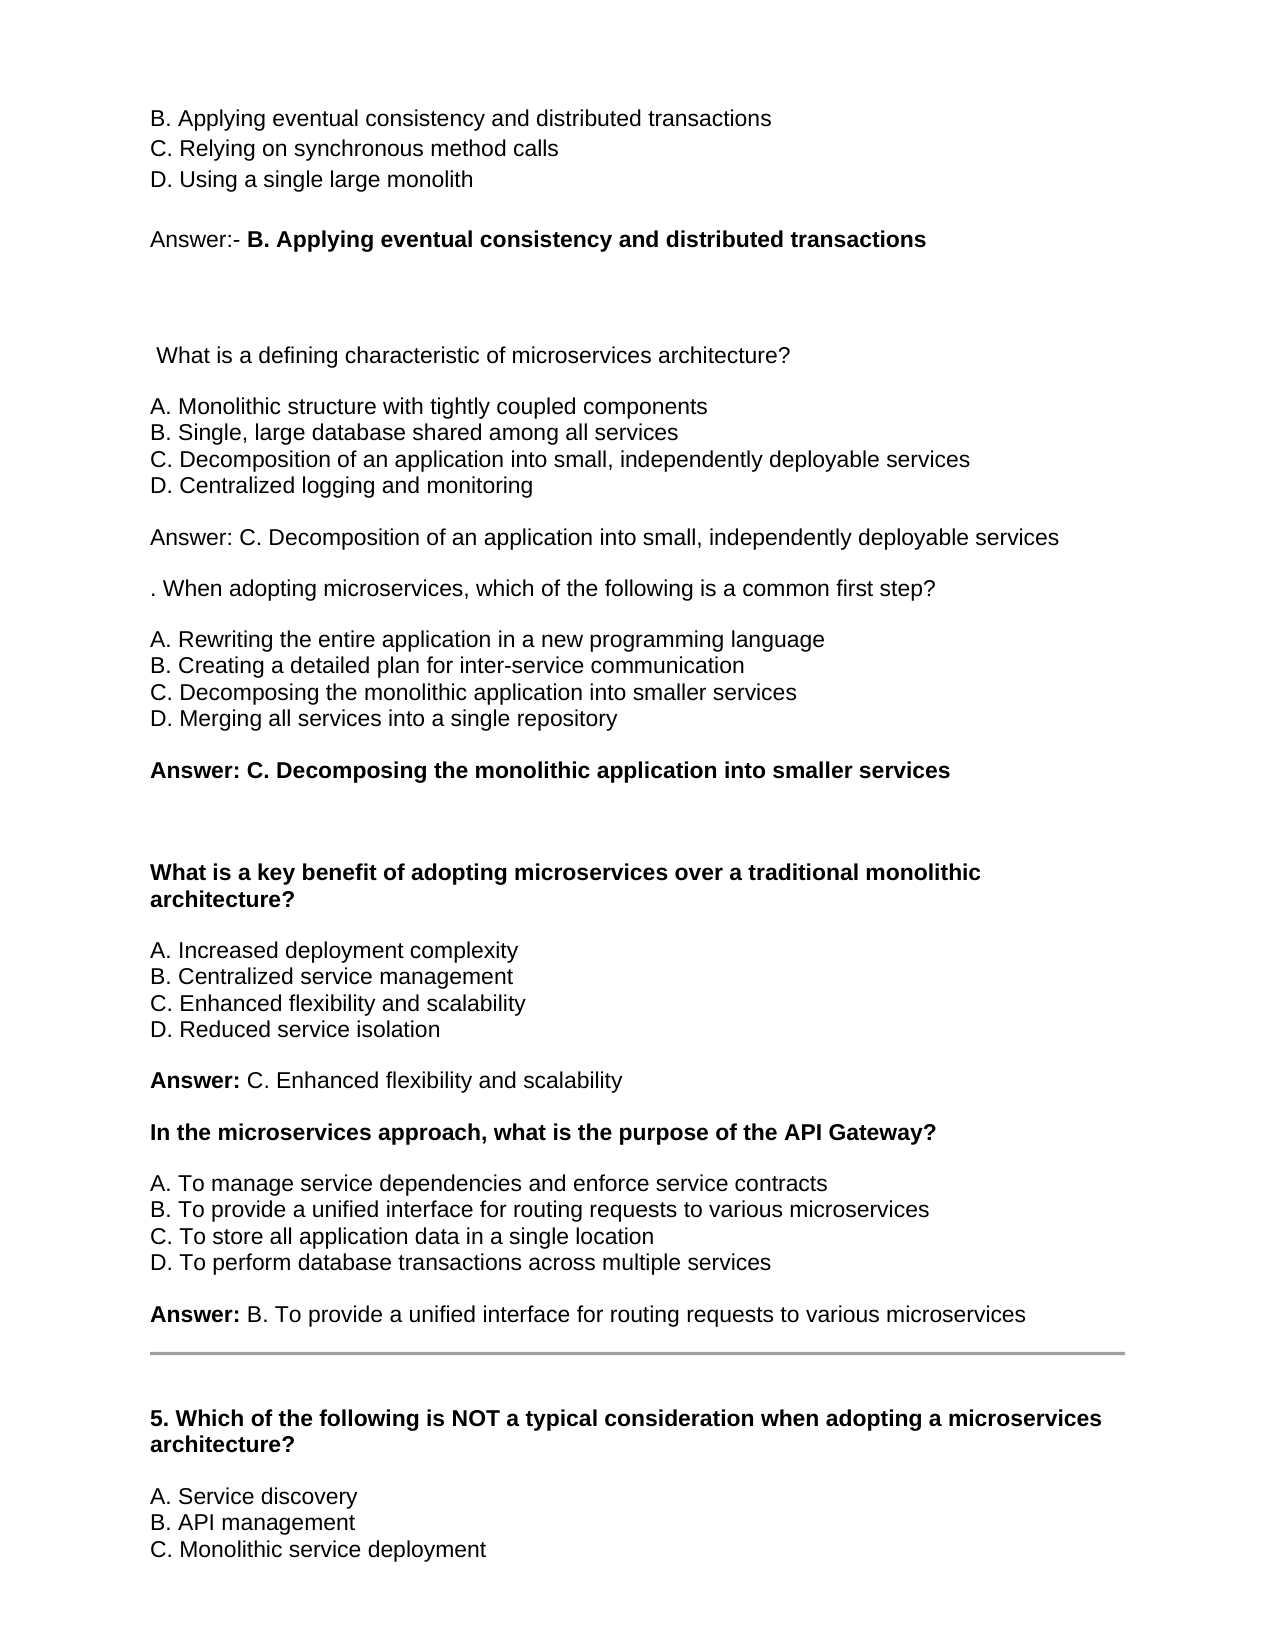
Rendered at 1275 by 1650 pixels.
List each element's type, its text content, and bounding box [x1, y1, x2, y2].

text Answer: B. To provide a unified interface for routing requests to various microservices [150, 1301, 1125, 1327]
text Answer: C. Decomposing the monolithic application into smaller services [150, 757, 1125, 783]
text B. Applying eventual consistency and distributed transactions [150, 105, 1125, 132]
text 5. Which of the following is NOT a typical consideration when adopting a microservices architecture? [150, 1405, 1125, 1458]
text What is a key benefit of adopting microservices over a traditional monolithic architecture? [150, 859, 1125, 912]
text Answer:- B. Applying eventual consistency and distributed transactions [150, 226, 1125, 252]
text Answer: C. Enhanced flexibility and scalability [150, 1067, 1125, 1094]
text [150, 1483, 1125, 1562]
text What is a defining characteristic of microservices architecture? [150, 342, 1125, 368]
text Answer: C. Decomposition of an application into small, independently deployable services [150, 523, 1125, 550]
text C. Relying on synchronous method calls [150, 135, 1125, 162]
text A. To manage service dependencies and enforce service contracts B. To provide a unified interface for routing requests to various microservices C. To store all application data in a single location D. To perform database transactions across multiple services [150, 1170, 1125, 1276]
text A. Monolithic structure with tightly coupled components B. Single, large database shared among all services C. Decomposition of an application into small, independently deployable services D. Centralized logging and monitoring [150, 393, 1125, 498]
text In the microservices approach, what is the purpose of the API Gateway? [150, 1119, 1125, 1145]
text D. Using a single large monolith [150, 166, 1125, 192]
text A. Increased deployment complexity B. Centralized service management C. Enhanced flexibility and scalability D. Reduced service isolation [150, 937, 1125, 1042]
text A. Rewriting the entire application in a new programming language B. Creating a detailed plan for inter-service communication C. Decomposing the monolithic application into smaller services D. Merging all services into a single repository [150, 626, 1125, 732]
text . When adopting microservices, which of the following is a common first step? [150, 575, 1125, 601]
